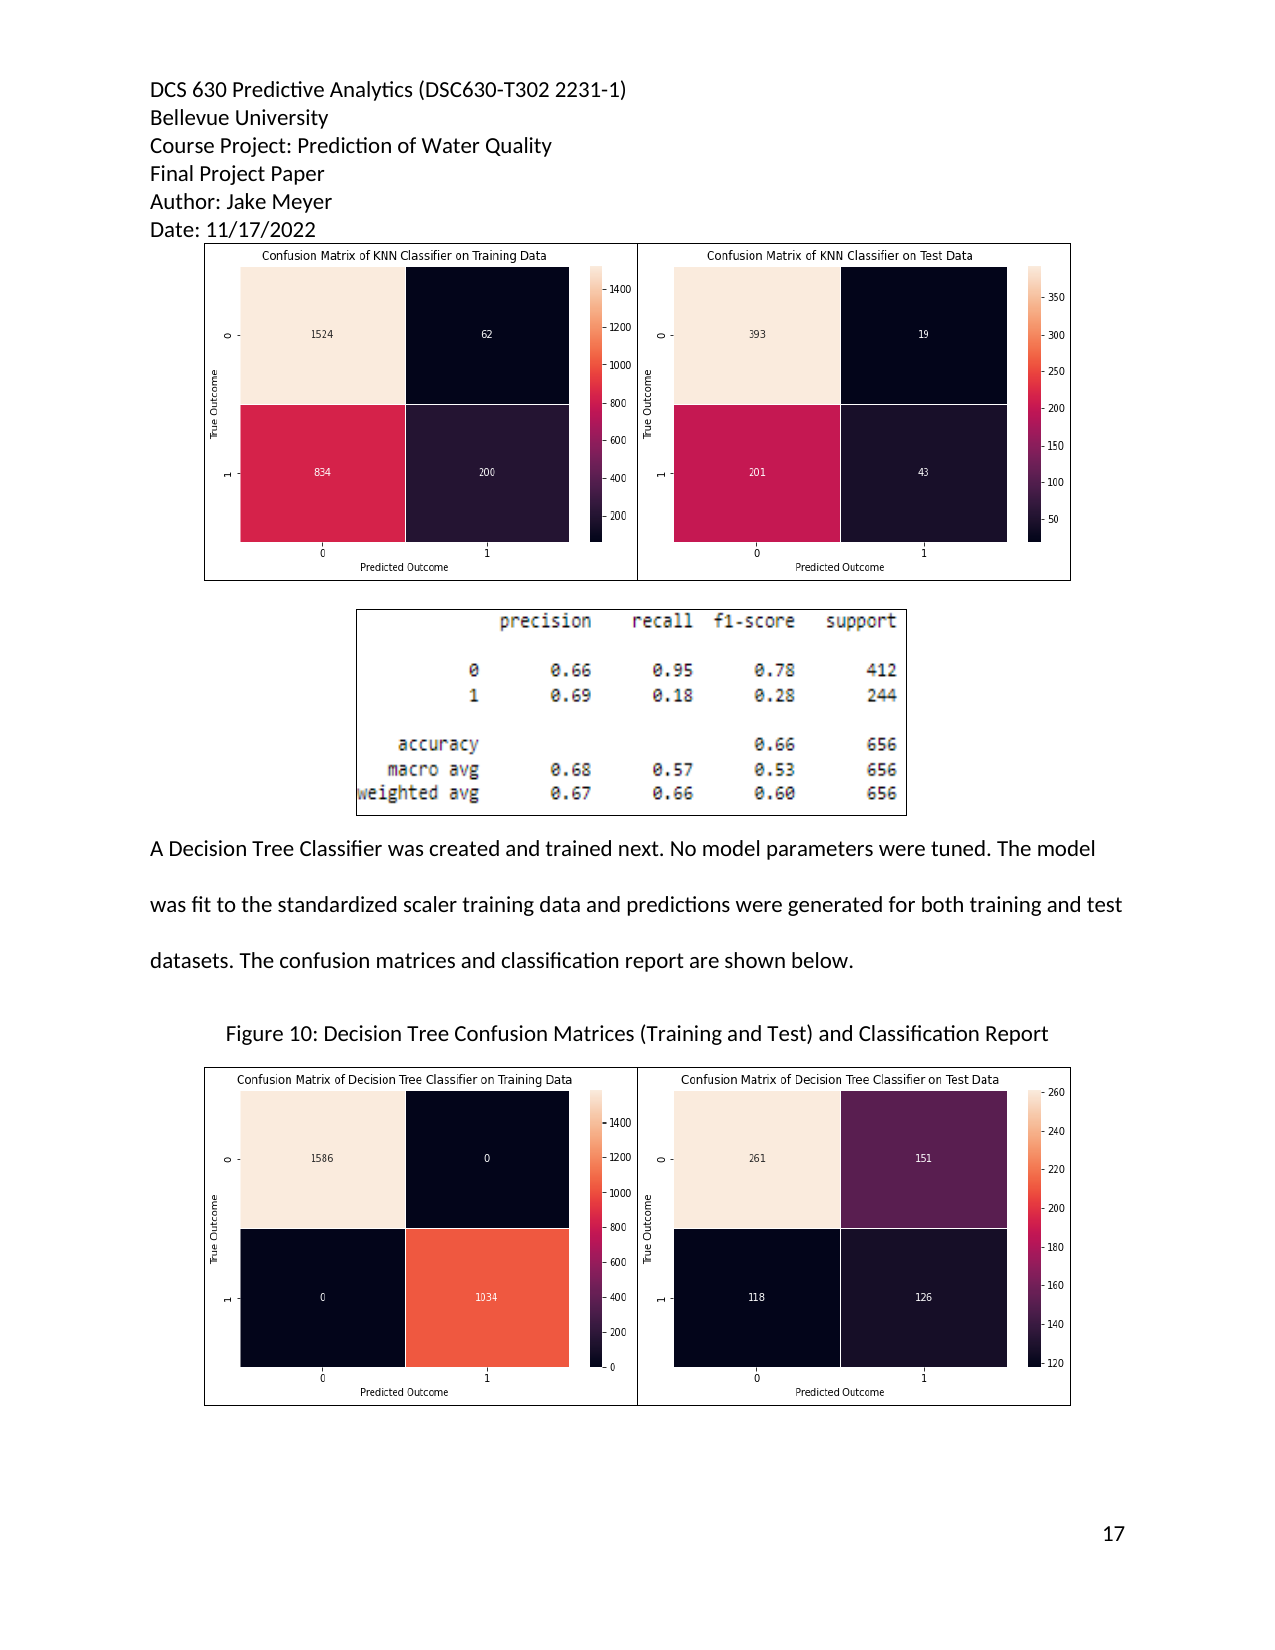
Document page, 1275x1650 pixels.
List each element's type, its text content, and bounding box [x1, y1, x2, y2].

text A Decision Tree Classifier was created and trained next. No model parameters were tuned. The model was fit to the standardized scaler training data and predictions were generated for both training and test datasets. The confusion matrices and classification report are shown below. [150, 834, 1125, 974]
picture [638, 244, 1070, 580]
picture [205, 244, 637, 580]
picture [205, 1068, 637, 1405]
picture [357, 610, 906, 815]
text Figure 10: Decision Tree Confusion Matrices (Training and Test) and Classification Report [150, 1019, 1125, 1047]
picture [638, 1068, 1070, 1405]
